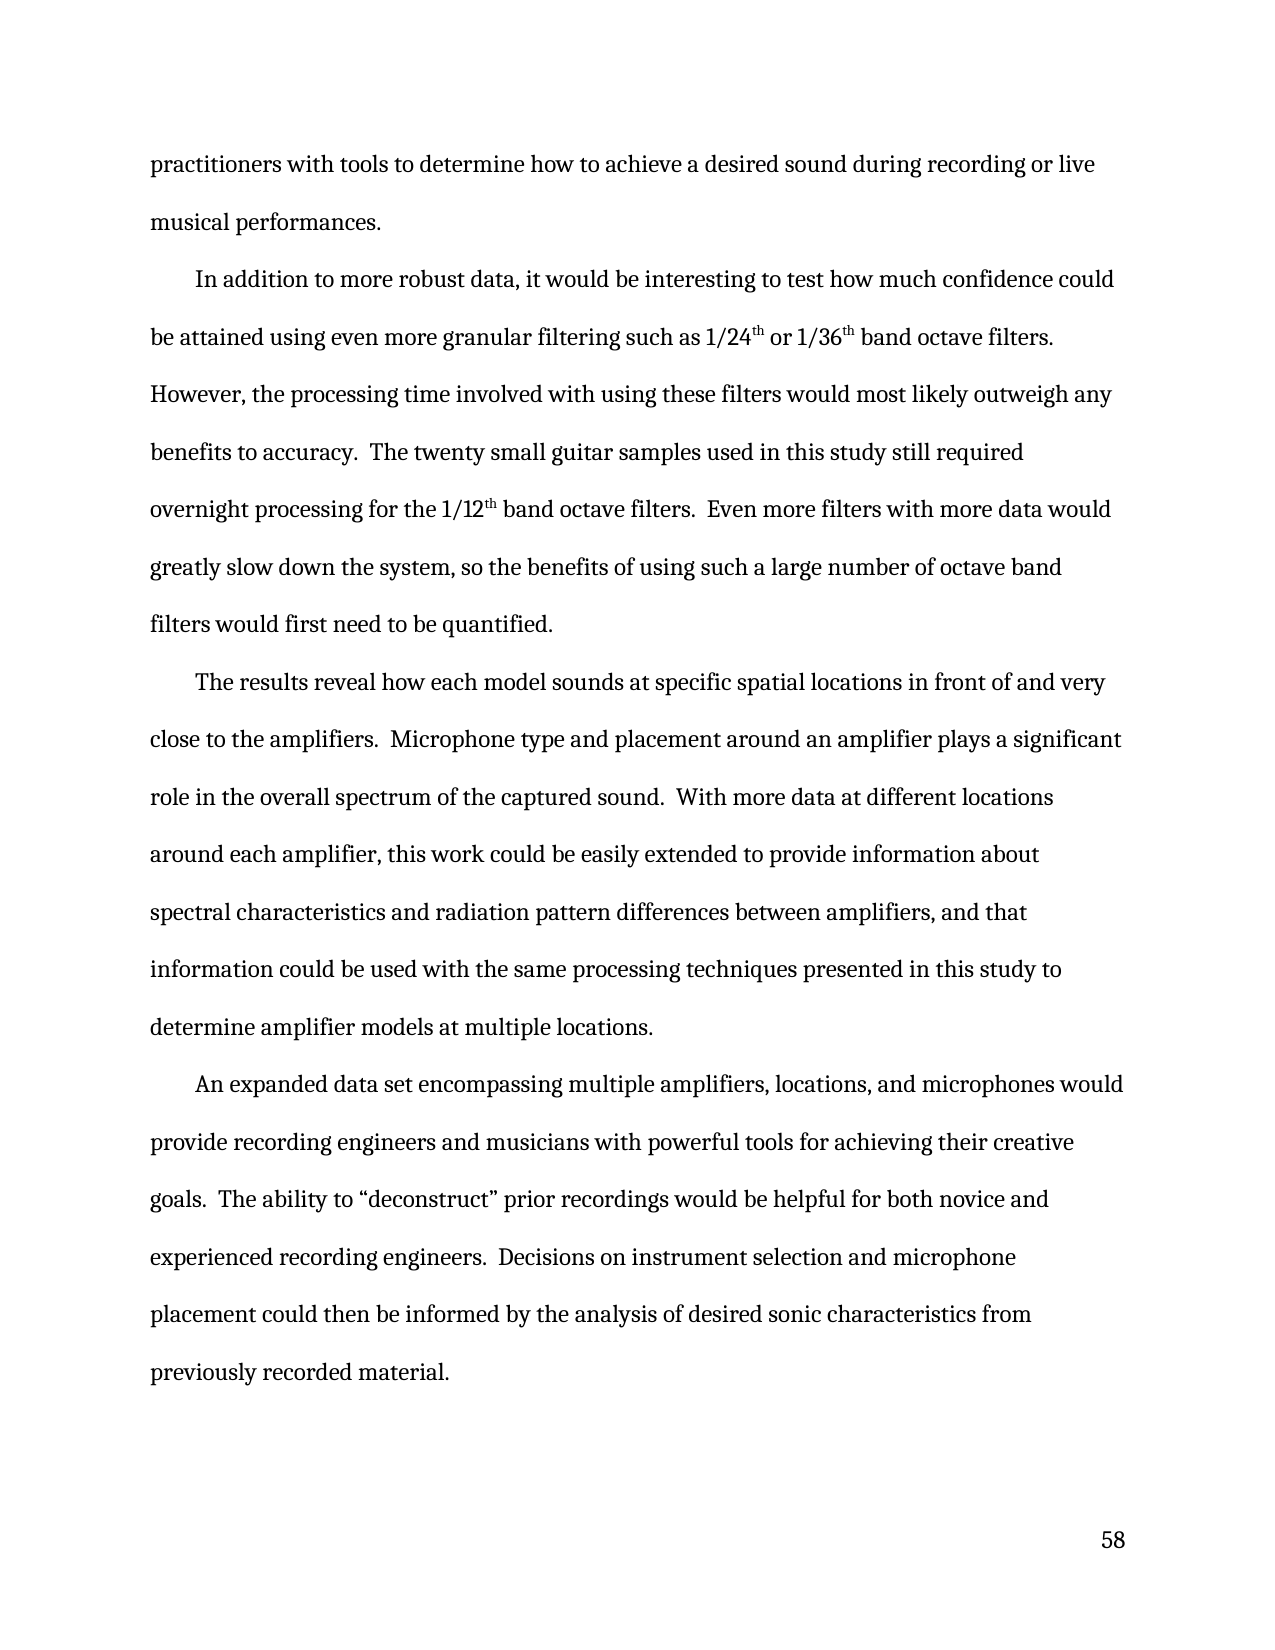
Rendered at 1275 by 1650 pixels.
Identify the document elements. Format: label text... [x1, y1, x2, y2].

text An expanded data set encompassing multiple amplifiers, locations, and microphones would provide recording engineers and musicians with powerful tools for achieving their creative goals. The ability to “deconstruct” prior recordings would be helpful for both novice and experienced recording engineers. Decisions on instrument selection and microphone placement could then be informed by the analysis of desired sonic characteristics from previously recorded material. [150, 1070, 1125, 1386]
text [150, 150, 1125, 236]
text The results reveal how each model sounds at specific spatial locations in front of and very close to the amplifiers. Microphone type and placement around an amplifier plays a significant role in the overall spectrum of the captured sound. With more data at different locations around each amplifier, this work could be easily extended to provide information about spectral characteristics and radiation pattern differences between amplifiers, and that information could be used with the same processing techniques presented in this study to determine amplifier models at multiple locations. [150, 667, 1125, 1041]
text In addition to more robust data, it would be interesting to test how much confidence could be attained using even more granular filtering such as 1/24th or 1/36th band octave filters. However, the processing time involved with using these filters would most likely outweigh any benefits to accuracy. The twenty small guitar samples used in this study still required overnight processing for the 1/12th band octave filters. Even more filters with more data would greatly slow down the system, so the benefits of using such a large number of octave band filters would first need to be quantified. [150, 265, 1125, 639]
